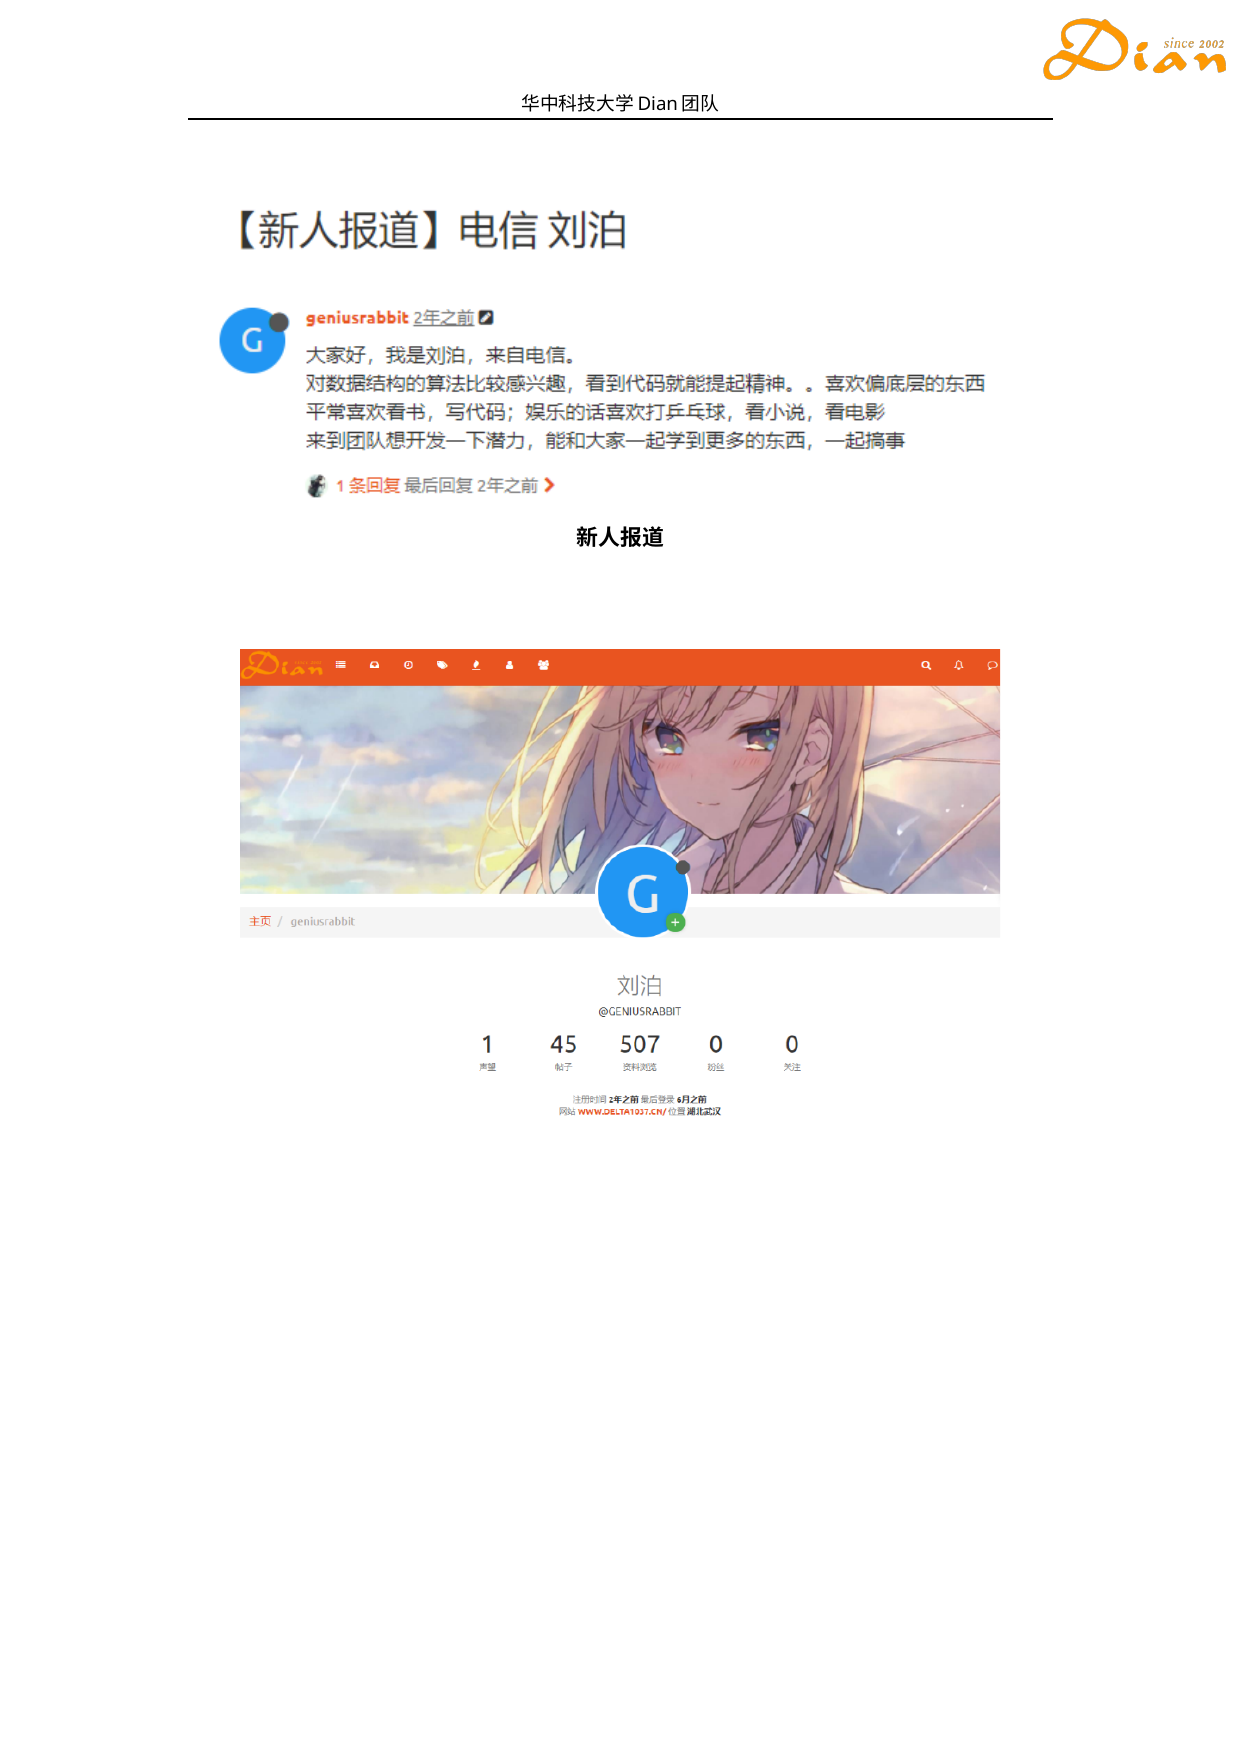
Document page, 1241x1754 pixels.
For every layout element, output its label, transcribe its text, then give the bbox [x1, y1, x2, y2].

picture [187, 194, 1068, 516]
text 新人报道 [187, 519, 1053, 552]
picture [240, 649, 1001, 1128]
picture [1031, 4, 1238, 89]
